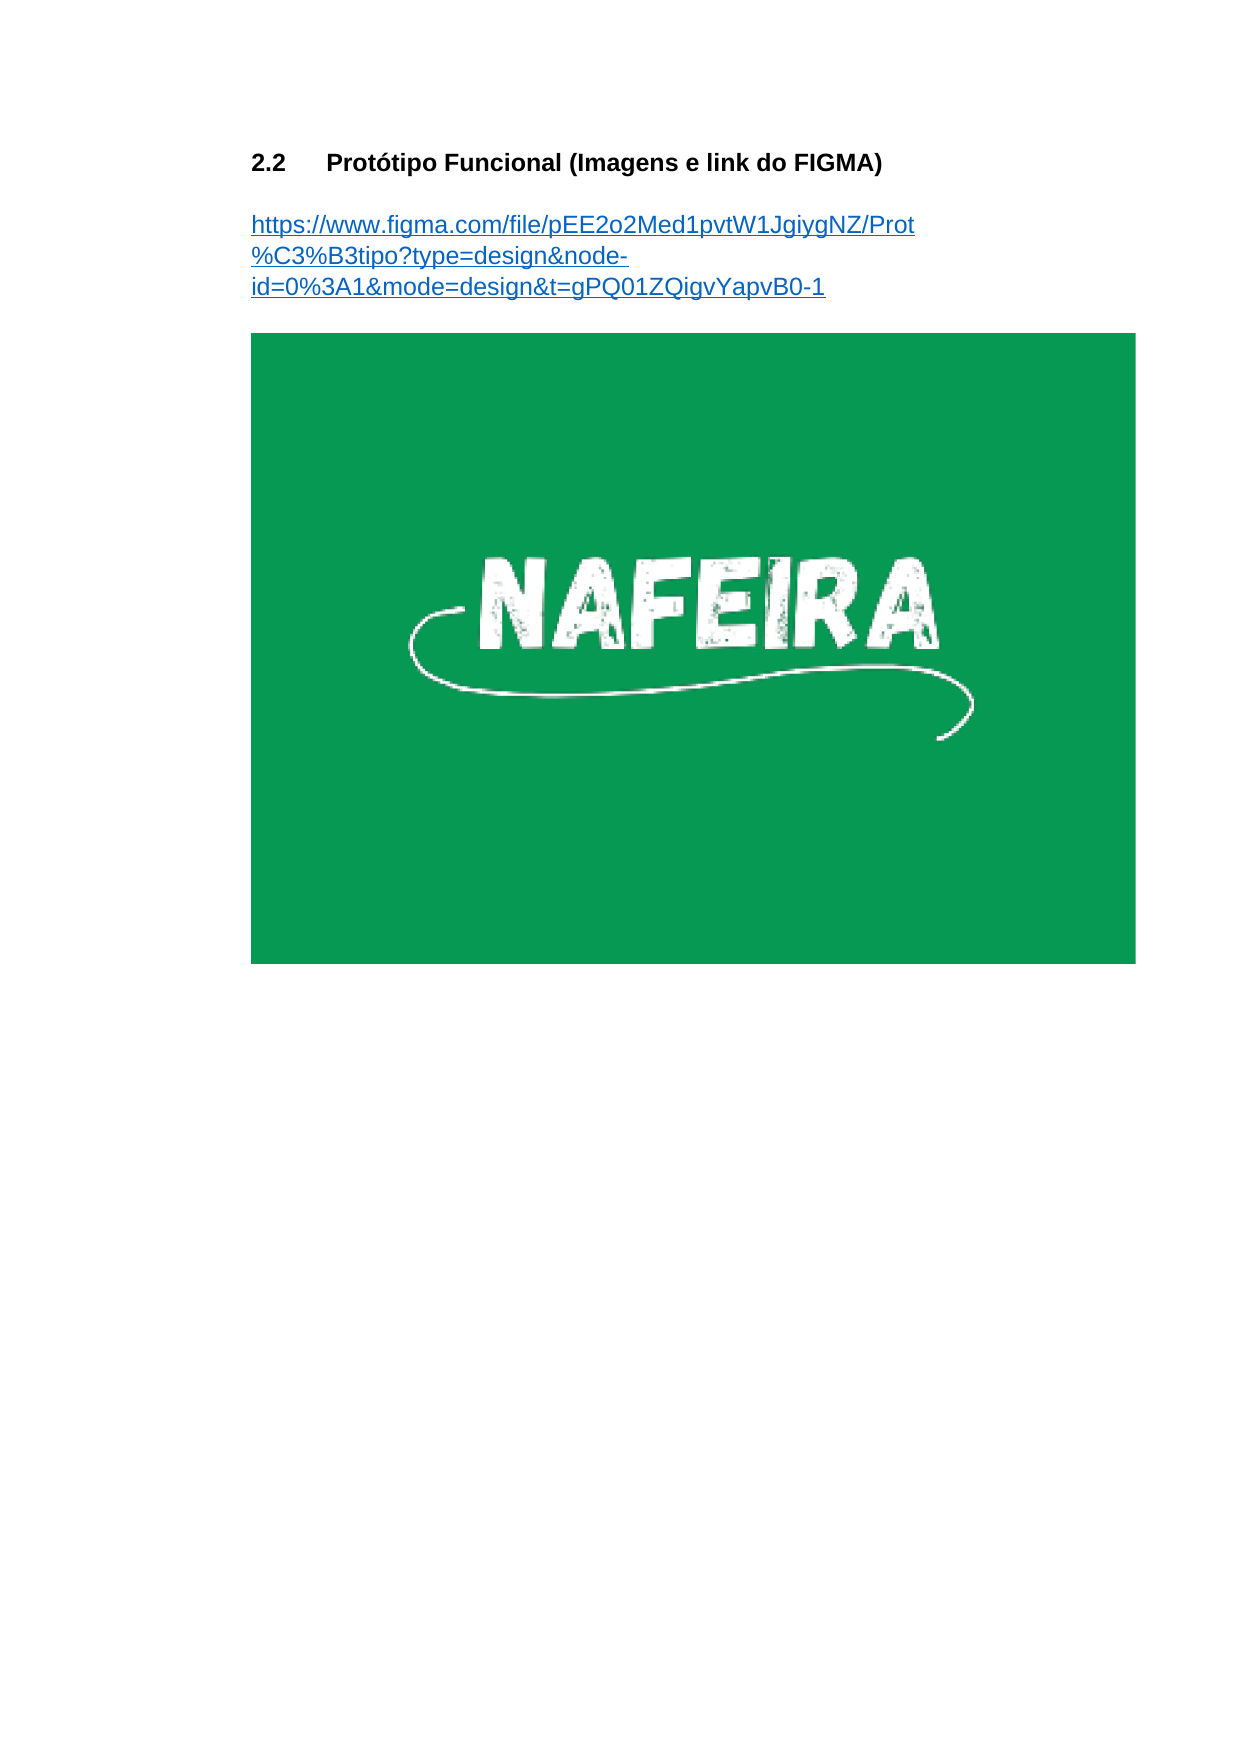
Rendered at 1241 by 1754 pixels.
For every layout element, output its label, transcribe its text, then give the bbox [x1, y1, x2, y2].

text Protótipo Funcional (Imagens e link do FIGMA) [251, 148, 1063, 176]
list https://www.figma.com/file/pEE2o2Med1pvtW1JgiygNZ/Prot%C3%B3tipo?type=design&node-id=0%3A1&mode=design&t=gPQ01ZQigvYapvB0-1 [251, 210, 1063, 301]
picture [251, 333, 1136, 964]
